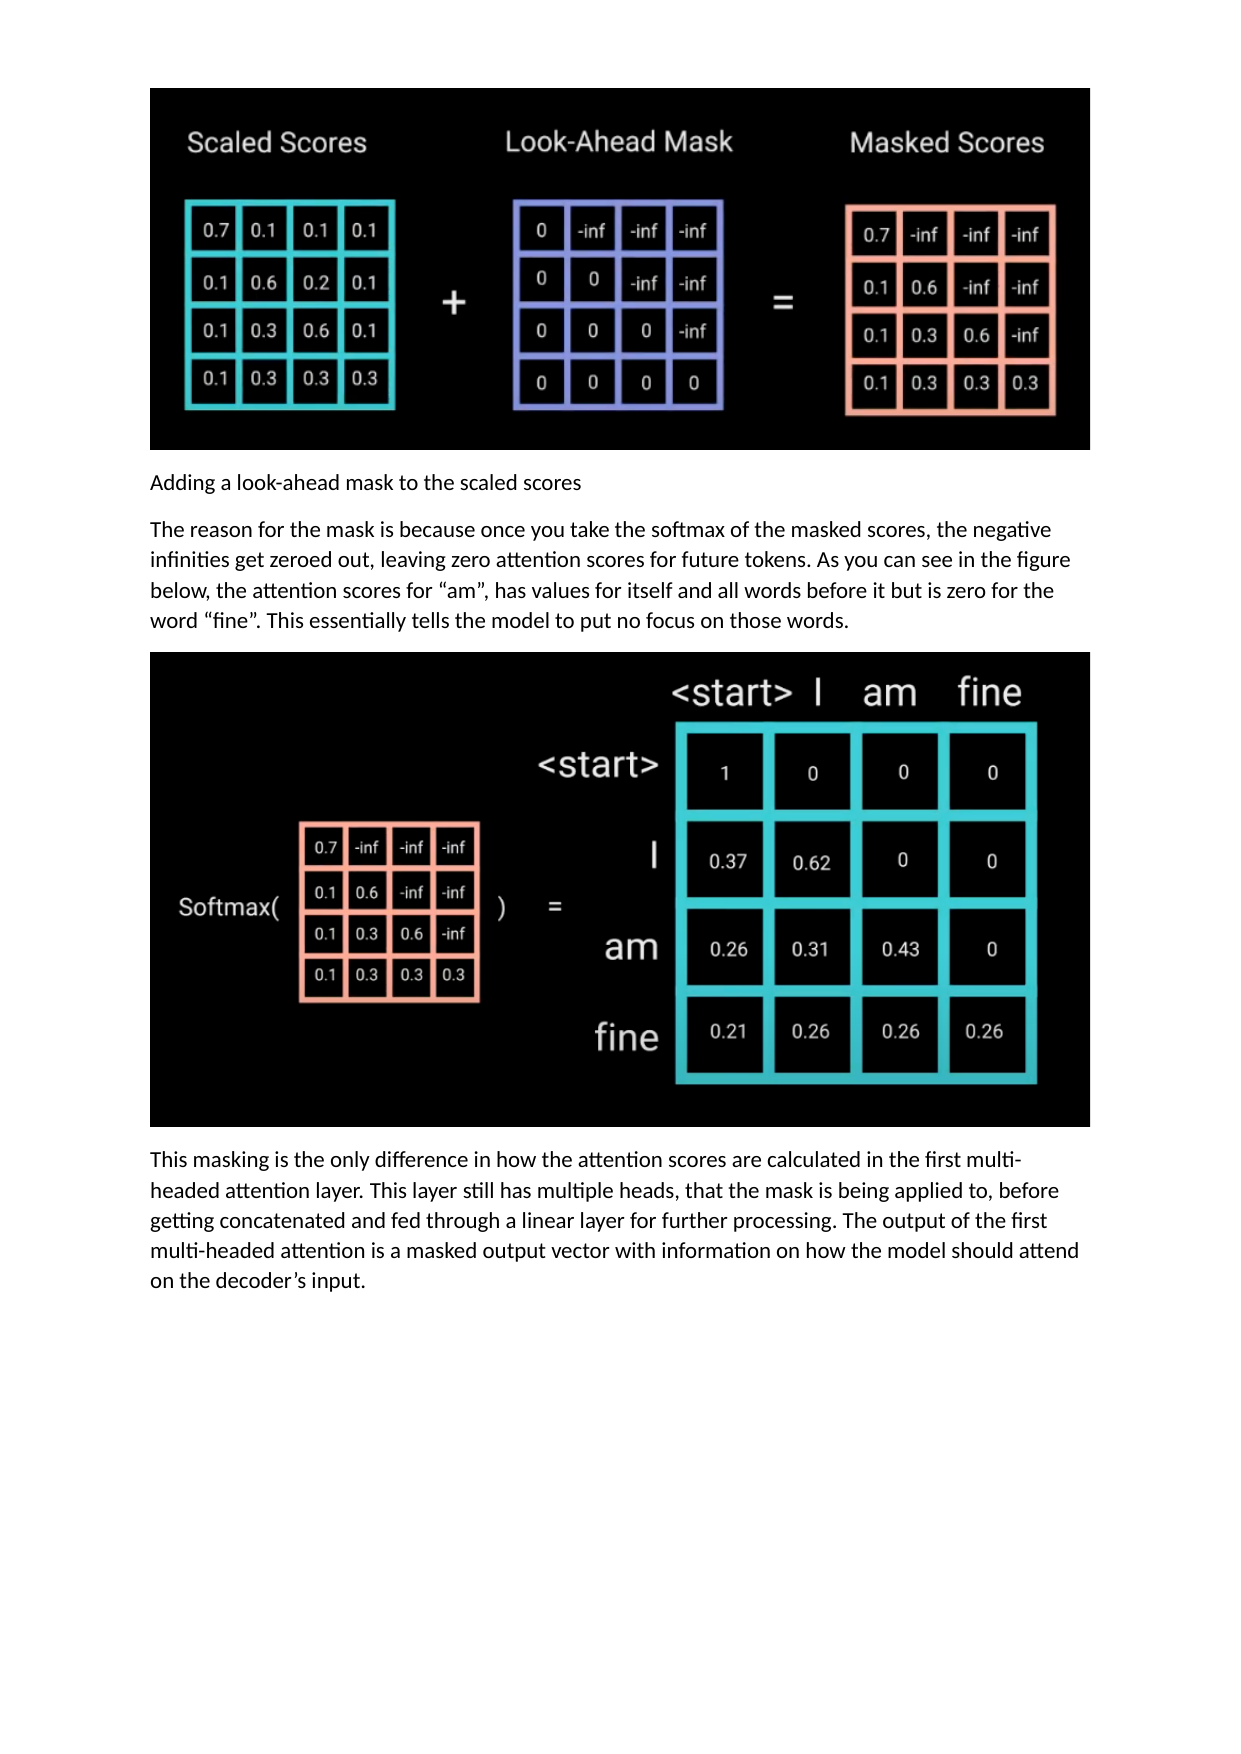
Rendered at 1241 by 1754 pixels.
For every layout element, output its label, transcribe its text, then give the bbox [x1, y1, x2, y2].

text Adding a look-ahead mask to the scaled scores [150, 468, 1090, 497]
picture [150, 88, 1091, 450]
text This masking is the only difference in how the attention scores are calculated in the first multi-headed attention layer. This layer still has multiple heads, that the mask is being applied to, before getting concatenated and fed through a linear layer for further processing. The output of the first multi-headed attention is a masked output vector with information on how the model should attend on the decoder’s input. [150, 1146, 1090, 1294]
text The reason for the mask is because once you take the softmax of the masked scores, the negative infinities get zeroed out, leaving zero attention scores for future tokens. As you can see in the figure below, the attention scores for “am”, has values for itself and all words before it but is zero for the word “fine”. This essentially tells the model to put no focus on those words. [150, 515, 1090, 634]
picture [150, 652, 1091, 1127]
